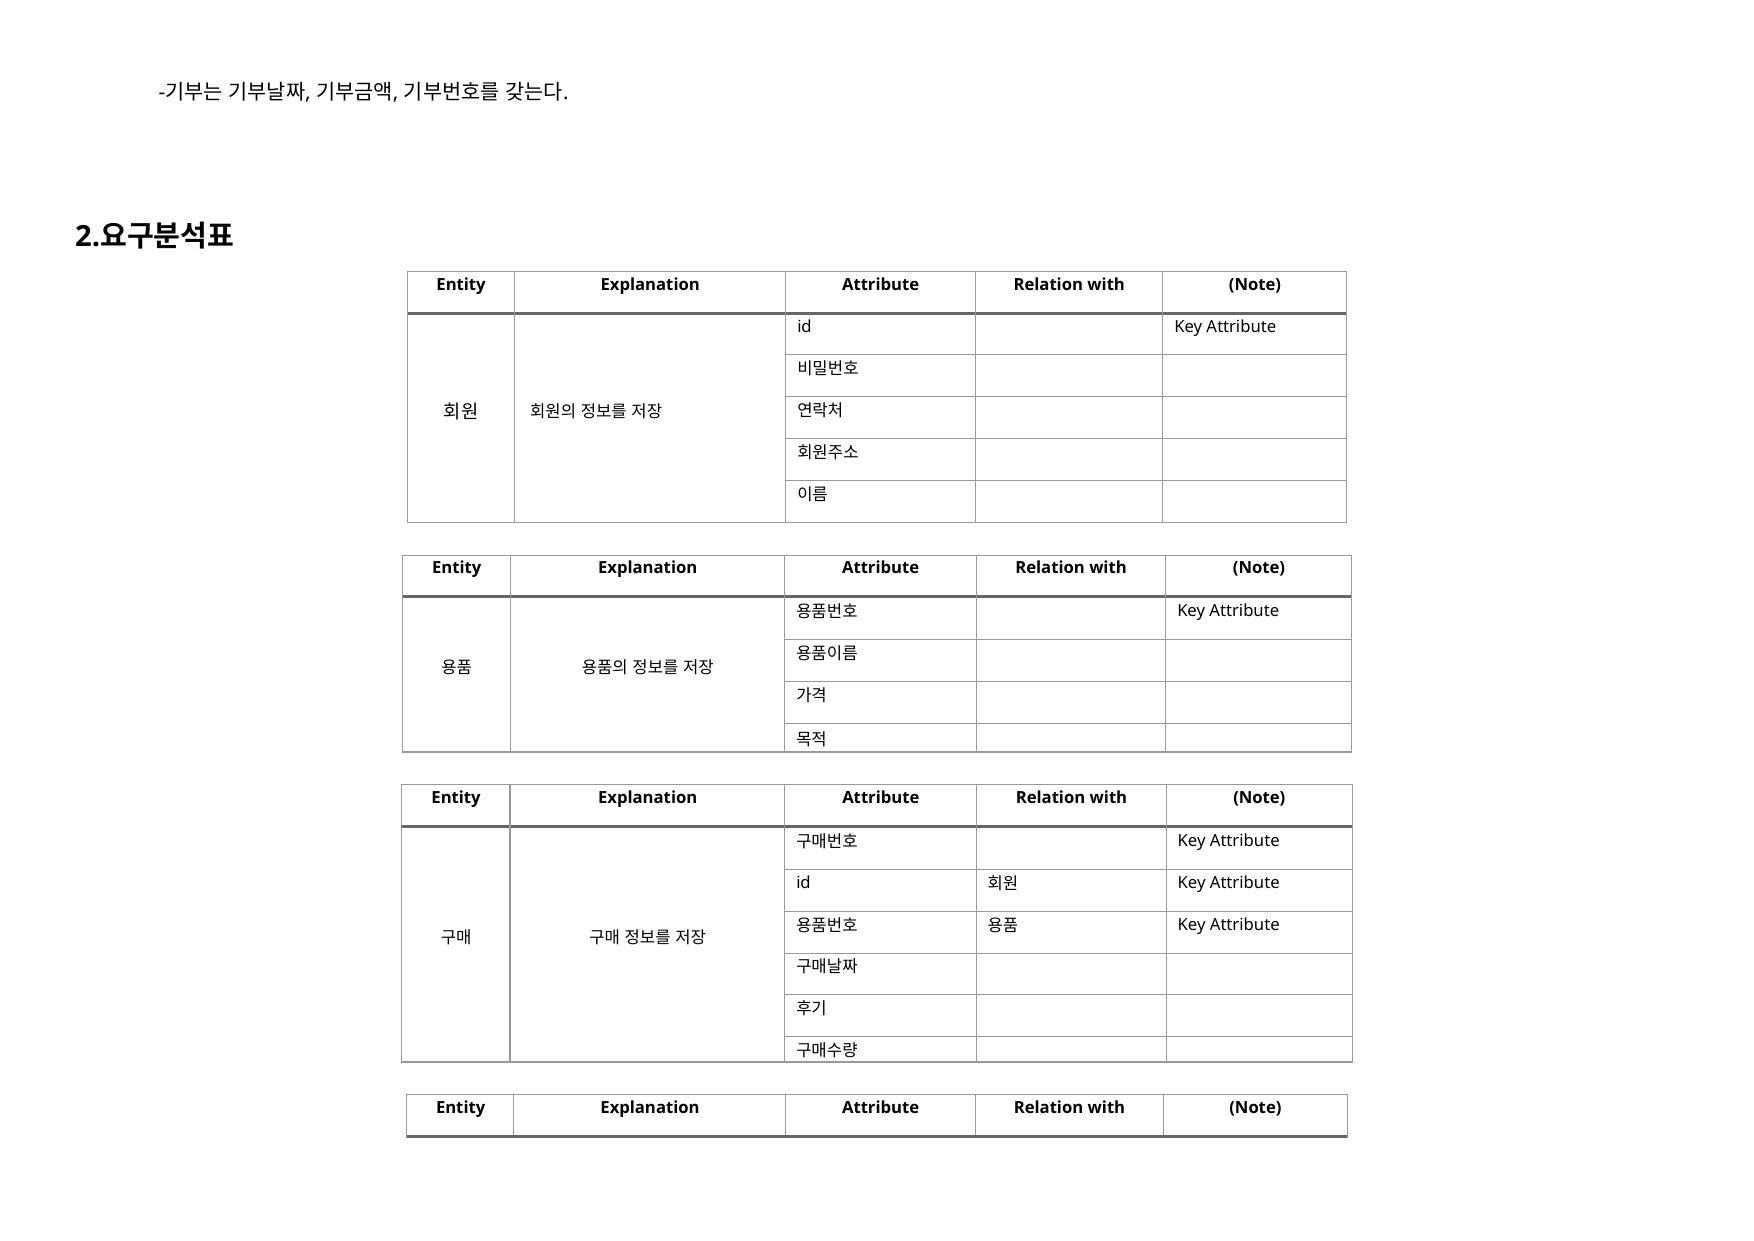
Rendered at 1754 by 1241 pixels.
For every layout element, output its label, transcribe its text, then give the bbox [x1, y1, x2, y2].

table_header Entity [408, 272, 514, 312]
table_cell [976, 355, 1162, 396]
table_cell [1166, 640, 1351, 681]
table_cell 회원주소 [786, 439, 975, 480]
table_cell [977, 640, 1165, 681]
table_cell [976, 397, 1162, 438]
table_cell 구매번호 [785, 828, 976, 869]
table_header Explanation [515, 272, 785, 312]
table_cell 회원 [977, 870, 1166, 911]
table_cell 회원 [408, 315, 514, 522]
table_cell 용품번호 [785, 598, 976, 639]
table_cell [977, 724, 1165, 751]
table_cell 회원의 정보를 저장 [515, 315, 785, 522]
table_header (Note) [1166, 556, 1351, 595]
table_cell [976, 315, 1162, 354]
table_cell 구매 정보를 저장 [511, 828, 784, 1061]
text -기부는 기부날짜, 기부금액, 기부번호를 갖는다. [75, 75, 1679, 105]
table_cell Key Attribute [1167, 870, 1352, 911]
table_header Attribute [785, 556, 976, 595]
table_cell [977, 954, 1166, 994]
table_header Relation with [976, 1095, 1163, 1135]
table_cell [1163, 481, 1346, 522]
table_header Entity [407, 1095, 513, 1135]
table_cell 구매수량 [785, 1037, 976, 1061]
text 2.요구분석표 [75, 212, 1679, 254]
table_cell 용품번호 [785, 912, 976, 952]
table_cell [1167, 954, 1352, 994]
table_cell [977, 828, 1166, 869]
table_cell [1167, 995, 1352, 1036]
table_cell [977, 682, 1165, 723]
table_cell [1163, 439, 1346, 480]
table_cell [976, 481, 1162, 522]
table_cell [1163, 355, 1346, 396]
table_header Relation with [976, 272, 1162, 312]
table_header Entity [403, 556, 510, 595]
table_header Attribute [786, 272, 975, 312]
table_cell [1163, 397, 1346, 438]
table_cell Key Attribute [1166, 598, 1351, 639]
table_header Attribute [786, 1095, 975, 1135]
table_cell 가격 [785, 682, 976, 723]
table_header (Note) [1163, 272, 1346, 312]
table_cell [1166, 682, 1351, 723]
table_cell id [785, 870, 976, 911]
table_header (Note) [1164, 1095, 1347, 1135]
table_header Relation with [977, 556, 1165, 595]
table_cell Key Attribute [1163, 315, 1346, 354]
table_cell Key Attribute [1167, 912, 1352, 952]
table_cell 비밀번호 [786, 355, 975, 396]
table_cell 연락처 [786, 397, 975, 438]
table_header Relation with [977, 785, 1166, 825]
table_header Entity [402, 785, 509, 825]
table_cell [977, 995, 1166, 1036]
table_cell [976, 439, 1162, 480]
table_cell [1166, 724, 1351, 751]
table_header Attribute [785, 785, 976, 825]
table_cell 용품 [977, 912, 1166, 952]
table_cell id [786, 315, 975, 354]
table_cell 구매날짜 [785, 954, 976, 994]
table_cell [1167, 1037, 1352, 1061]
table_cell 후기 [785, 995, 976, 1036]
table_cell 용품의 정보를 저장 [511, 598, 784, 751]
table_header (Note) [1167, 785, 1352, 825]
table_cell [977, 598, 1165, 639]
table_header Explanation [514, 1095, 785, 1135]
table_cell 용품이름 [785, 640, 976, 681]
table_cell 용품 [403, 598, 510, 751]
table_cell Key Attribute [1167, 828, 1352, 869]
table_cell [977, 1037, 1166, 1061]
table_header Explanation [511, 785, 784, 825]
table_cell 이름 [786, 481, 975, 522]
table_cell 구매 [402, 828, 509, 1061]
table_cell 목적 [785, 724, 976, 751]
table_header Explanation [511, 556, 784, 595]
